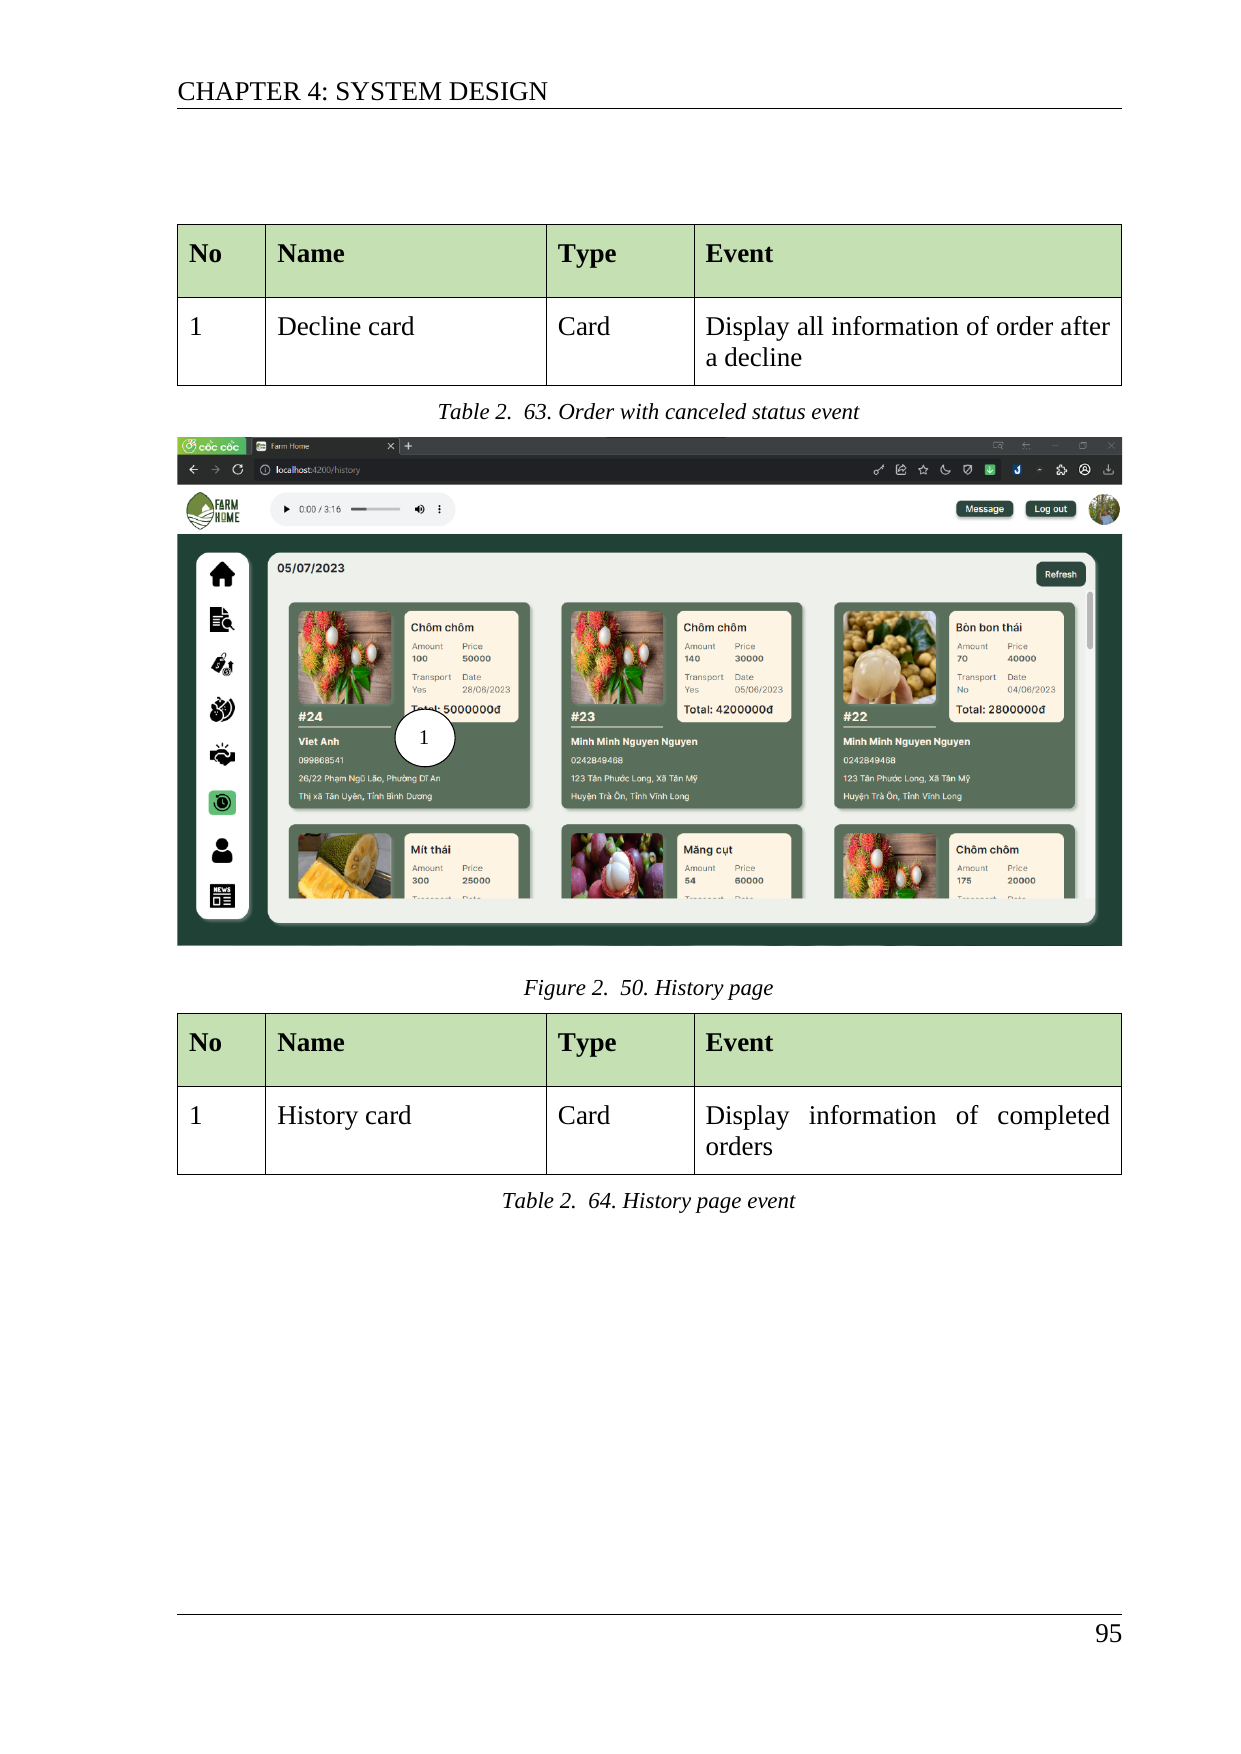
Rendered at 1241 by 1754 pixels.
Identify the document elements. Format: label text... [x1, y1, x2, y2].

picture [177, 437, 1123, 946]
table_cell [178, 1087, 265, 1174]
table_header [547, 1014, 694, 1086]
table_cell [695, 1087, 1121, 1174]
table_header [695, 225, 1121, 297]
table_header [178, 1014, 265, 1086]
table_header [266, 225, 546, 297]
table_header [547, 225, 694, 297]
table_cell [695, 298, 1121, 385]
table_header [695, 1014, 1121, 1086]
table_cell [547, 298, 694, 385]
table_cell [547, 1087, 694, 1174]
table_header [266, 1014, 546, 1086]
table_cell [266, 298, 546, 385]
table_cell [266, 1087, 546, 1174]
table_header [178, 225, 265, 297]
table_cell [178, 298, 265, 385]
